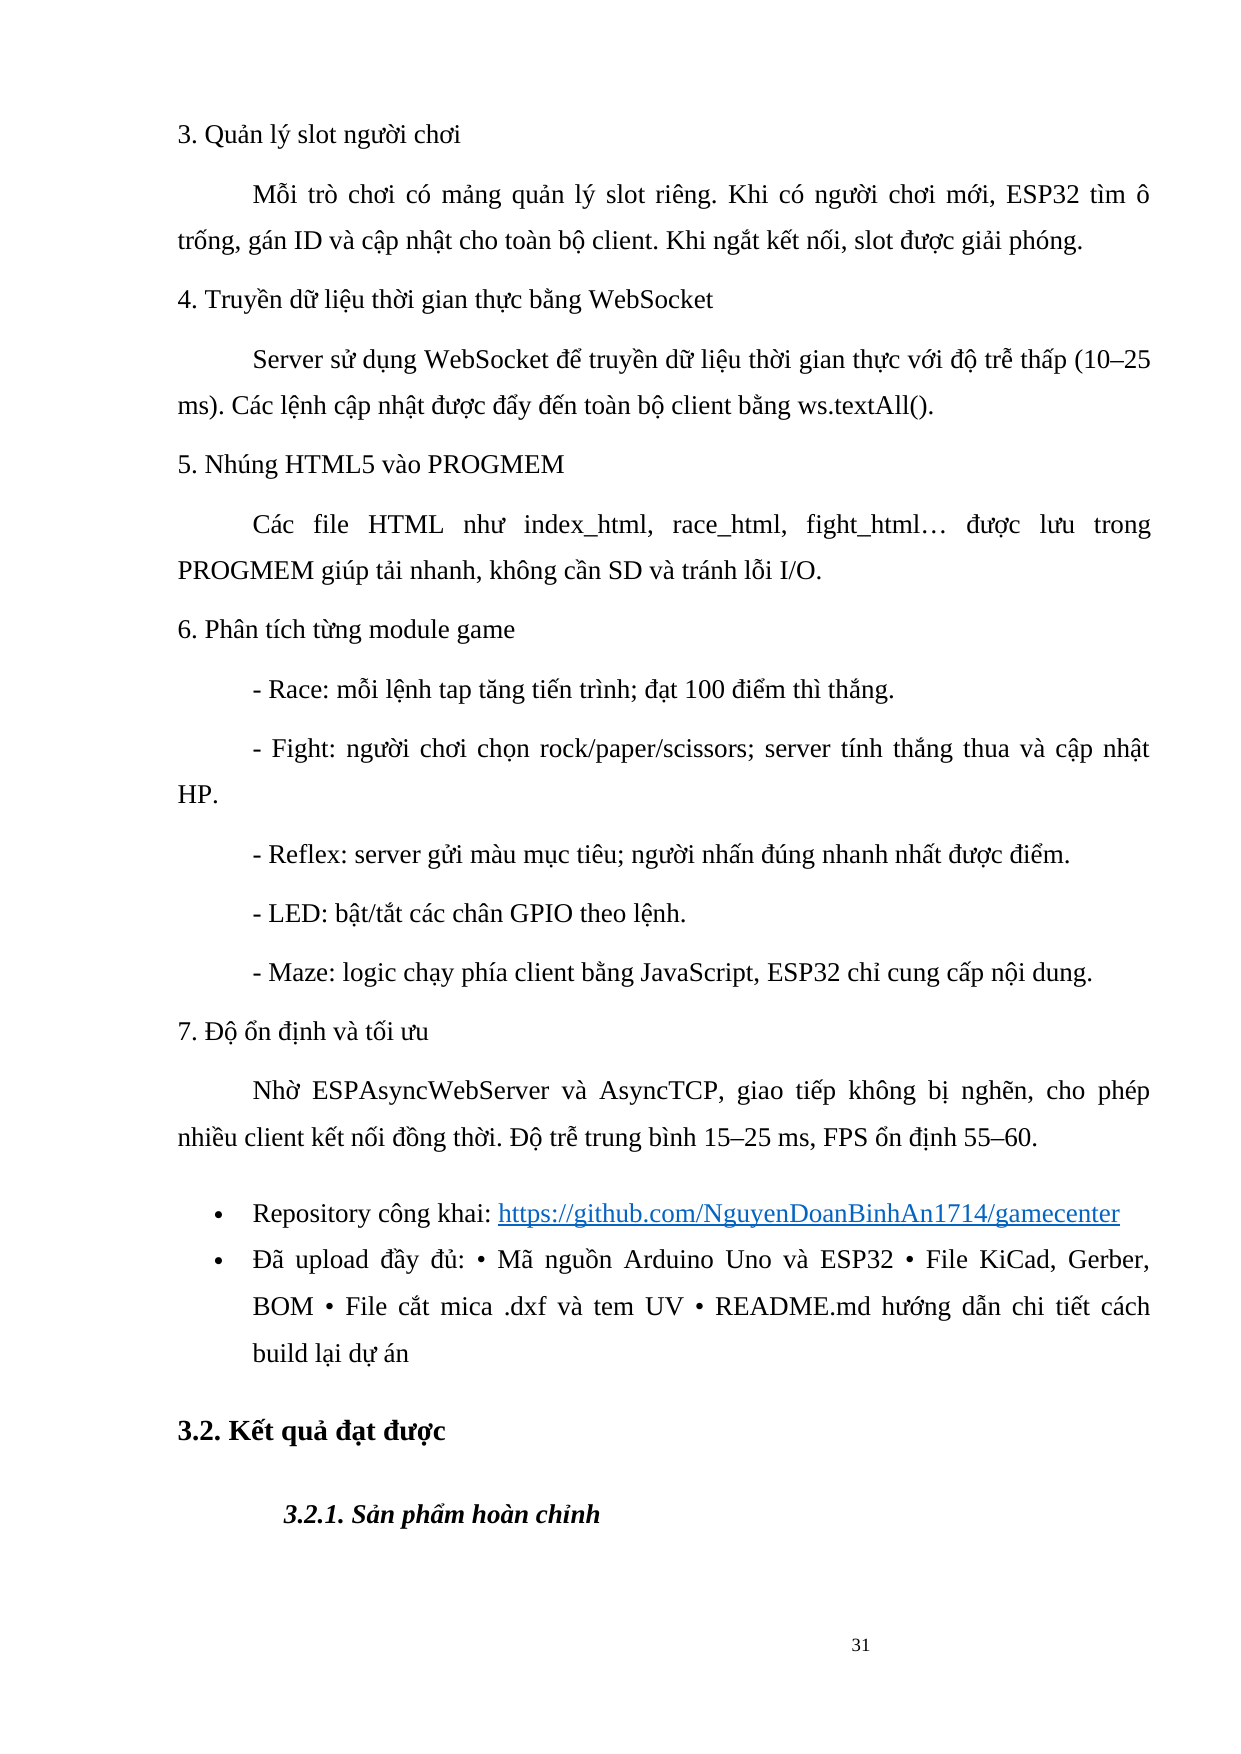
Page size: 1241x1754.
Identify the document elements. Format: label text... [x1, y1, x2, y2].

text - Race: mỗi lệnh tap tăng tiến trình; đạt 100 điểm thì thắng. [177, 673, 1152, 704]
text 5. Nhúng HTML5 vào PROGMEM [177, 448, 1152, 480]
text 3. Quản lý slot người chơi [177, 118, 1152, 150]
text 4. Truyền dữ liệu thời gian thực bằng WebSocket [177, 283, 1152, 315]
list Repository công khai: https://github.com/NguyenDoanBinhAn1714/gamecenter [215, 1197, 1152, 1228]
text - Maze: logic chạy phía client bằng JavaScript, ESP32 chỉ cung cấp nội dung. [177, 956, 1152, 987]
subtitle 3.2.1. Sản phẩm hoàn chỉnh [209, 1498, 1152, 1529]
text Các file HTML như index_html, race_html, fight_html… được lưu trong PROGMEM giúp tải nhanh, không cần SD và tránh lỗi I/O. [177, 508, 1152, 586]
text 7. Độ ổn định và tối ưu [177, 1015, 1152, 1046]
text - Reflex: server gửi màu mục tiêu; người nhấn đúng nhanh nhất được điểm. [177, 838, 1152, 869]
text Server sử dụng WebSocket để truyền dữ liệu thời gian thực với độ trễ thấp (10–25 ms). Các lệnh cập nhật được đẩy đến toàn bộ client bằng ws.textAll(). [177, 343, 1152, 421]
text Mỗi trò chơi có mảng quản lý slot riêng. Khi có người chơi mới, ESP32 tìm ô trống, gán ID và cập nhật cho toàn bộ client. Khi ngắt kết nối, slot được giải phóng. [177, 178, 1152, 256]
text 6. Phân tích từng module game [177, 613, 1152, 645]
text - LED: bật/tắt các chân GPIO theo lệnh. [177, 897, 1152, 928]
text - Fight: người chơi chọn rock/paper/scissors; server tính thắng thua và cập nhật HP. [177, 732, 1152, 810]
subtitle 3.2. Kết quả đạt được [177, 1413, 1152, 1446]
list Đã upload đầy đủ: • Mã nguồn Arduino Uno và ESP32 • File KiCad, Gerber, BOM • File cắt mica .dxf và tem UV • README.md hướng dẫn chi tiết cách build lại dự án [215, 1243, 1152, 1368]
text Nhờ ESPAsyncWebServer và AsyncTCP, giao tiếp không bị nghẽn, cho phép nhiều client kết nối đồng thời. Độ trễ trung bình 15–25 ms, FPS ổn định 55–60. [177, 1074, 1152, 1152]
